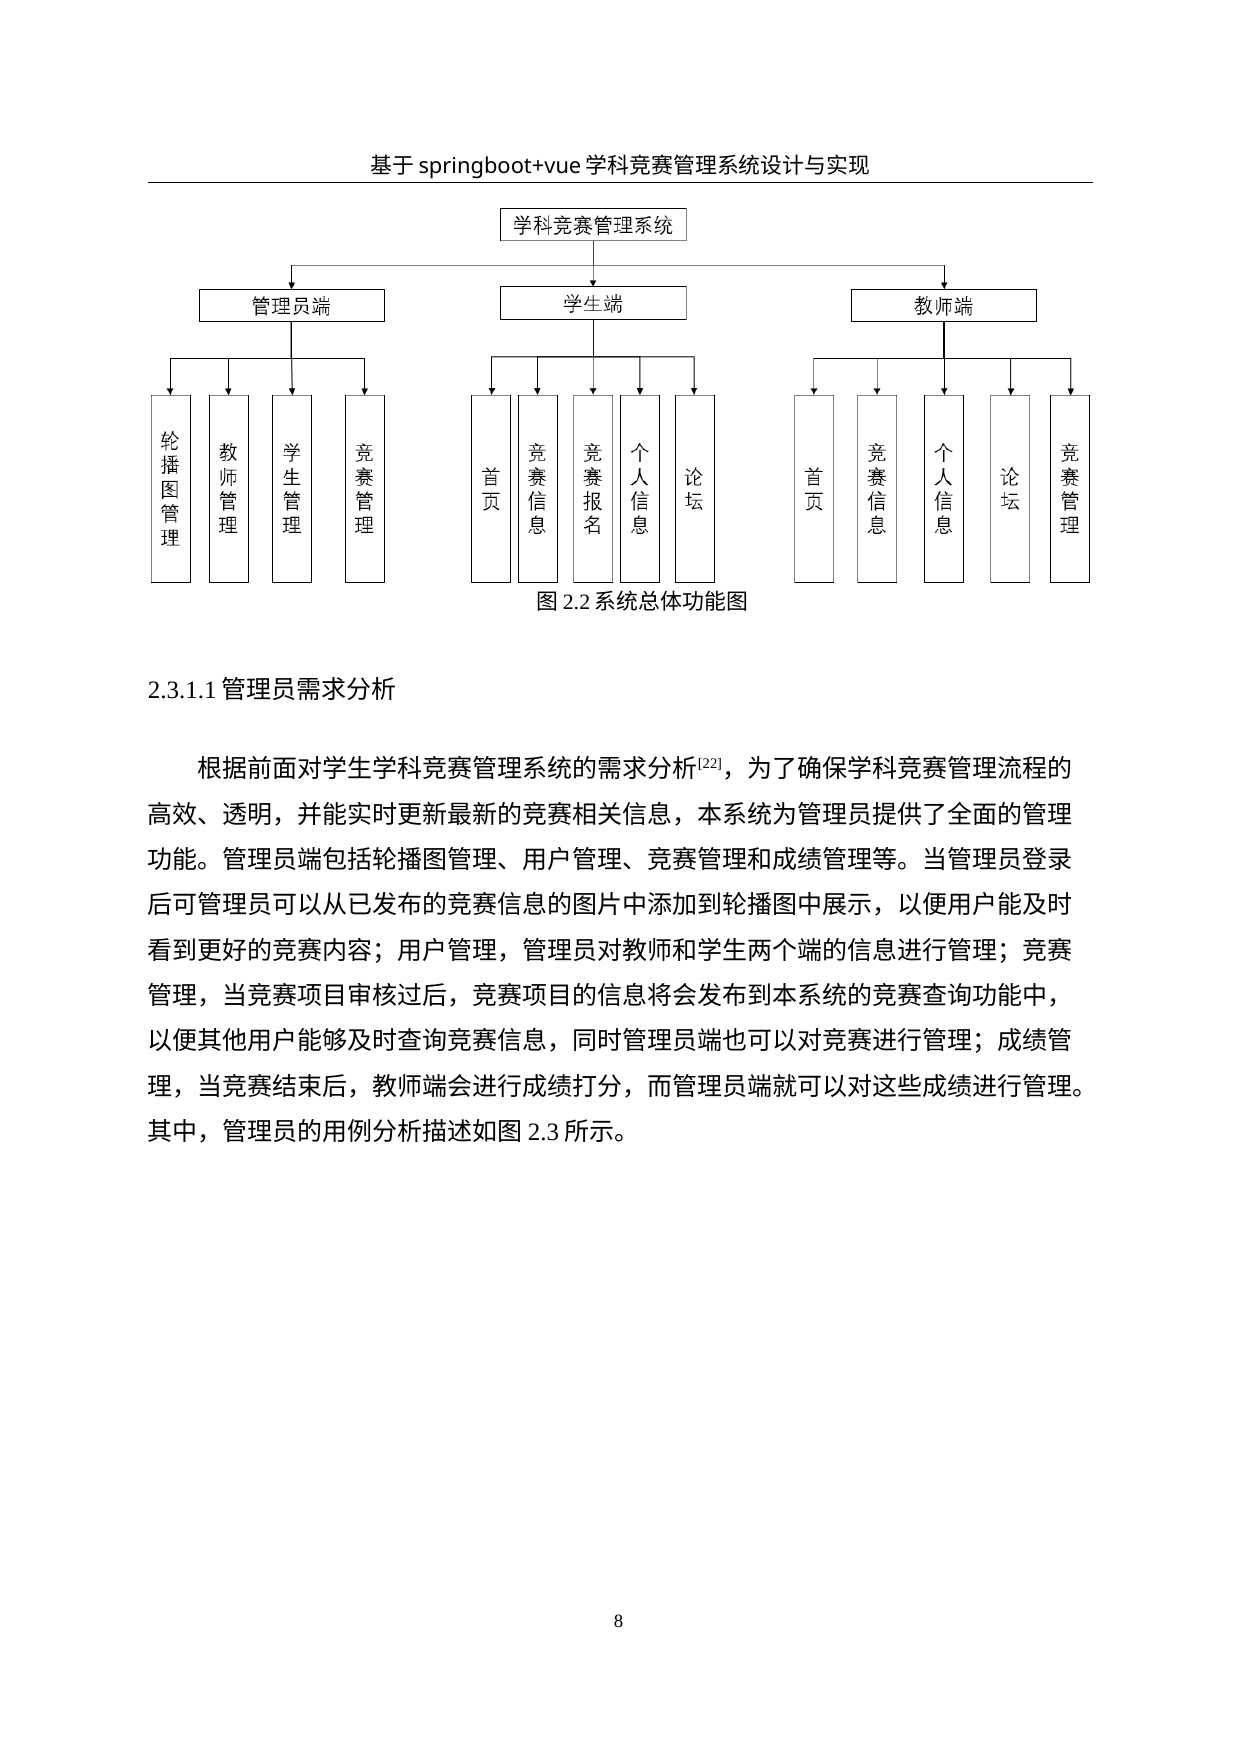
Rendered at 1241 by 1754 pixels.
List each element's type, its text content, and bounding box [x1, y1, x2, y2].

text 图2.2系统总体功能图 [148, 585, 1093, 616]
subtitle 2.3.1.1管理员需求分析 [148, 669, 1093, 706]
text 根据前面对学生学科竞赛管理系统的需求分析[22]，为了确保学科竞赛管理流程的高效、透明，并能实时更新最新的竞赛相关信息，本系统为管理员提供了全面的管理功能。管理员端包括轮播图管理、用户管理、竞赛管理和成绩管理等。当管理员登录后可管理员可以从已发布的竞赛信息的图片中添加到轮播图中展示，以便用户能及时看到更好的竞赛内容；用户管理，管理员对教师和学生两个端的信息进行管理；竞赛管理，当竞赛项目审核过后，竞赛项目的信息将会发布到本系统的竞赛查询功能中，以便其他用户能够及时查询竞赛信息，同时管理员端也可以对竞赛进行管理；成绩管理，当竞赛结束后，教师端会进行成绩打分，而管理员端就可以对这些成绩进行管理。其中，管理员的用例分析描述如图2.3所示。 [148, 749, 1093, 1148]
picture [147, 206, 1093, 585]
